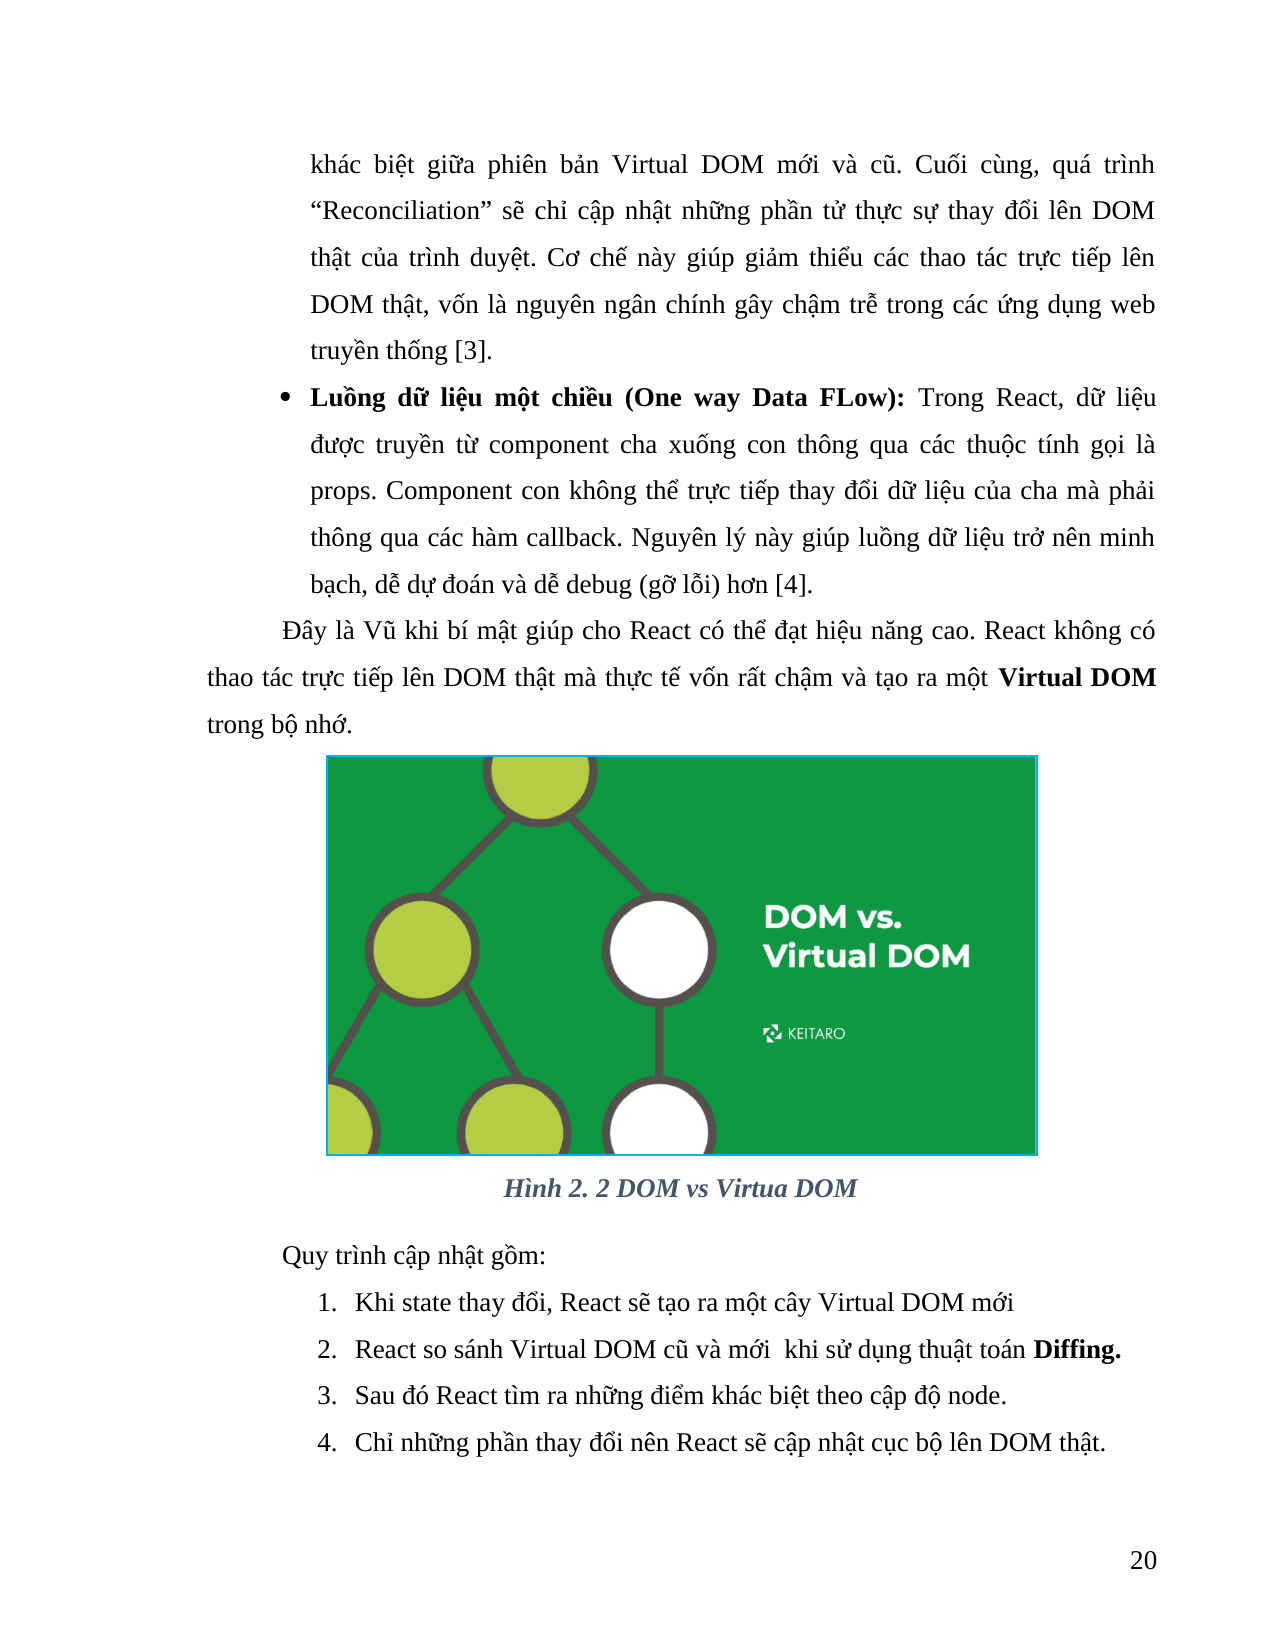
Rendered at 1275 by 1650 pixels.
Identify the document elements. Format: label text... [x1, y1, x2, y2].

list Khi state thay đổi, React sẽ tạo ra một cây Virtual DOM mới [317, 1286, 1157, 1317]
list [281, 148, 1157, 366]
list React so sánh Virtual DOM cũ và mới khi sử dụng thuật toán Diffing. [317, 1333, 1157, 1364]
list Luồng dữ liệu một chiều (One way Data FLow): Trong React, dữ liệu được truyền từ component cha xuống con thông qua các thuộc tính gọi là props. Component con không thể trực tiếp thay đổi dữ liệu của cha mà phải thông qua các hàm callback. Nguyên lý này giúp luồng dữ liệu trở nên minh bạch, dễ dự đoán và dễ debug (gỡ lỗi) hơn [4]. [281, 381, 1157, 599]
text Đây là Vũ khi bí mật giúp cho React có thể đạt hiệu năng cao. React không có thao tác trực tiếp lên DOM thật mà thực tế vốn rất chậm và tạo ra một Virtual DOM trong bộ nhớ. [207, 614, 1157, 739]
text Hình 2. 2 DOM vs Virtua DOM [207, 1172, 1157, 1203]
text Quy trình cập nhật gồm: [207, 1239, 1157, 1271]
picture [329, 758, 1035, 1153]
list Chỉ những phần thay đổi nên React sẽ cập nhật cục bộ lên DOM thật. [317, 1426, 1157, 1457]
list Sau đó React tìm ra những điểm khác biệt theo cập độ node. [317, 1379, 1157, 1411]
